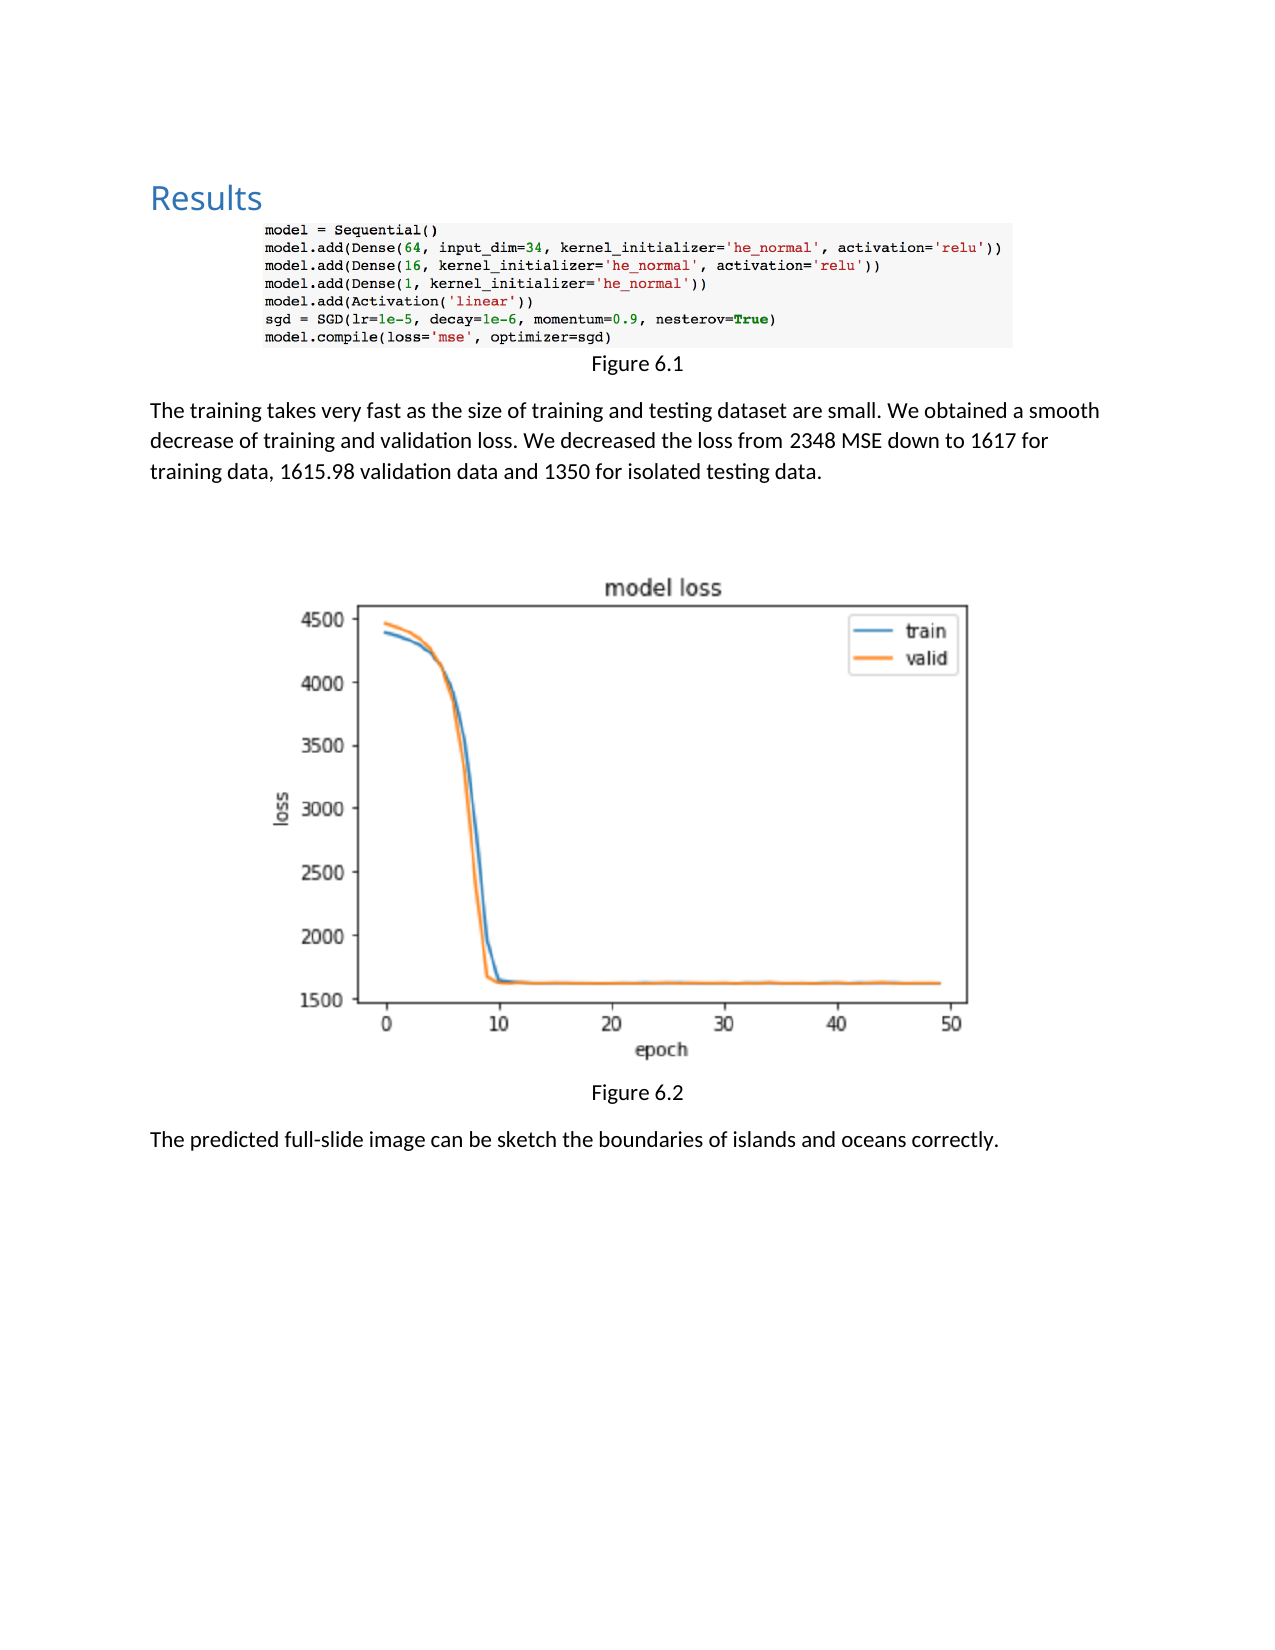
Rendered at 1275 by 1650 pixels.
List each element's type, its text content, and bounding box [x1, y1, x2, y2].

text Figure 6.2 [150, 551, 1125, 1106]
subtitle Results [150, 175, 1125, 220]
text Figure 6.1 [150, 224, 1125, 378]
text The training takes very fast as the size of training and testing dataset are small. We obtained a smooth decrease of training and validation loss. We decreased the loss from 2348 MSE down to 1617 for training data, 1615.98 validation data and 1350 for isolated testing data. [150, 396, 1125, 485]
text The predicted full-slide image can be sketch the boundaries of islands and oceans correctly. [150, 1125, 1125, 1153]
